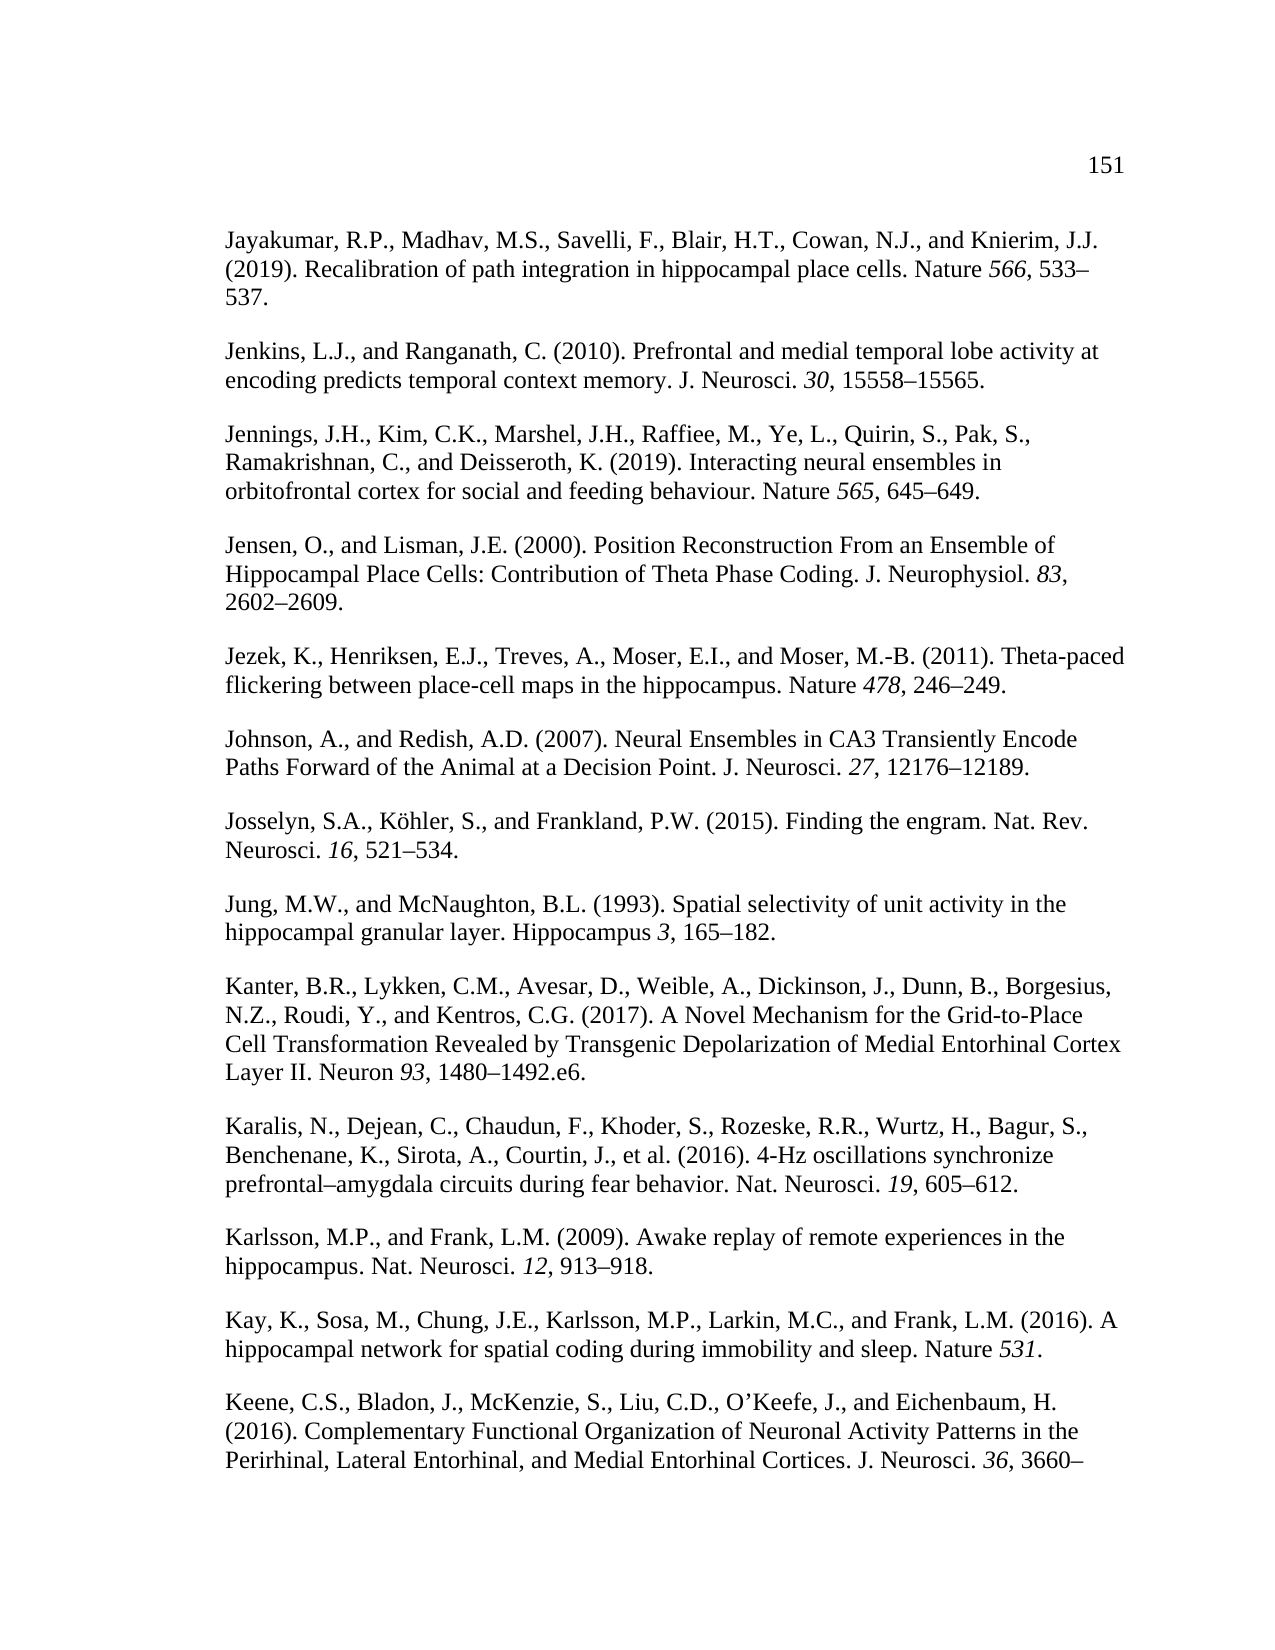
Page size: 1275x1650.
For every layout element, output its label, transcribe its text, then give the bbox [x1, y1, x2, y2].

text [225, 1387, 1125, 1474]
text Jung, M.W., and McNaughton, B.L. (1993). Spatial selectivity of unit activity in the hippocampal granular layer. Hippocampus 3, 165–182. [225, 889, 1125, 946]
text Kanter, B.R., Lykken, C.M., Avesar, D., Weible, A., Dickinson, J., Dunn, B., Borgesius, N.Z., Roudi, Y., and Kentros, C.G. (2017). A Novel Mechanism for the Grid-to-Place Cell Transformation Revealed by Transgenic Depolarization of Medial Entorhinal Cortex Layer II. Neuron 93, 1480–1492.e6. [225, 971, 1125, 1086]
text Jezek, K., Henriksen, E.J., Treves, A., Moser, E.I., and Moser, M.-B. (2011). Theta-paced flickering between place-cell maps in the hippocampus. Nature 478, 246–249. [225, 641, 1125, 699]
text Jenkins, L.J., and Ranganath, C. (2010). Prefrontal and medial temporal lobe activity at encoding predicts temporal context memory. J. Neurosci. 30, 15558–15565. [225, 336, 1125, 394]
text Jennings, J.H., Kim, C.K., Marshel, J.H., Raffiee, M., Ye, L., Quirin, S., Pak, S., Ramakrishnan, C., and Deisseroth, K. (2019). Interacting neural ensembles in orbitofrontal cortex for social and feeding behaviour. Nature 565, 645–649. [225, 419, 1125, 505]
text Karlsson, M.P., and Frank, L.M. (2009). Awake replay of remote experiences in the hippocampus. Nat. Neurosci. 12, 913–918. [225, 1222, 1125, 1280]
text Kay, K., Sosa, M., Chung, J.E., Karlsson, M.P., Larkin, M.C., and Frank, L.M. (2016). A hippocampal network for spatial coding during immobility and sleep. Nature 531. [225, 1305, 1125, 1362]
text Johnson, A., and Redish, A.D. (2007). Neural Ensembles in CA3 Transiently Encode Paths Forward of the Animal at a Decision Point. J. Neurosci. 27, 12176–12189. [225, 724, 1125, 781]
text Jensen, O., and Lisman, J.E. (2000). Position Reconstruction From an Ensemble of Hippocampal Place Cells: Contribution of Theta Phase Coding. J. Neurophysiol. 83, 2602–2609. [225, 530, 1125, 616]
text Jayakumar, R.P., Madhav, M.S., Savelli, F., Blair, H.T., Cowan, N.J., and Knierim, J.J. (2019). Recalibration of path integration in hippocampal place cells. Nature 566, 533–537. [225, 225, 1125, 311]
text Josselyn, S.A., Köhler, S., and Frankland, P.W. (2015). Finding the engram. Nat. Rev. Neurosci. 16, 521–534. [225, 806, 1125, 864]
text Karalis, N., Dejean, C., Chaudun, F., Khoder, S., Rozeske, R.R., Wurtz, H., Bagur, S., Benchenane, K., Sirota, A., Courtin, J., et al. (2016). 4-Hz oscillations synchronize prefrontal–amygdala circuits during fear behavior. Nat. Neurosci. 19, 605–612. [225, 1111, 1125, 1197]
